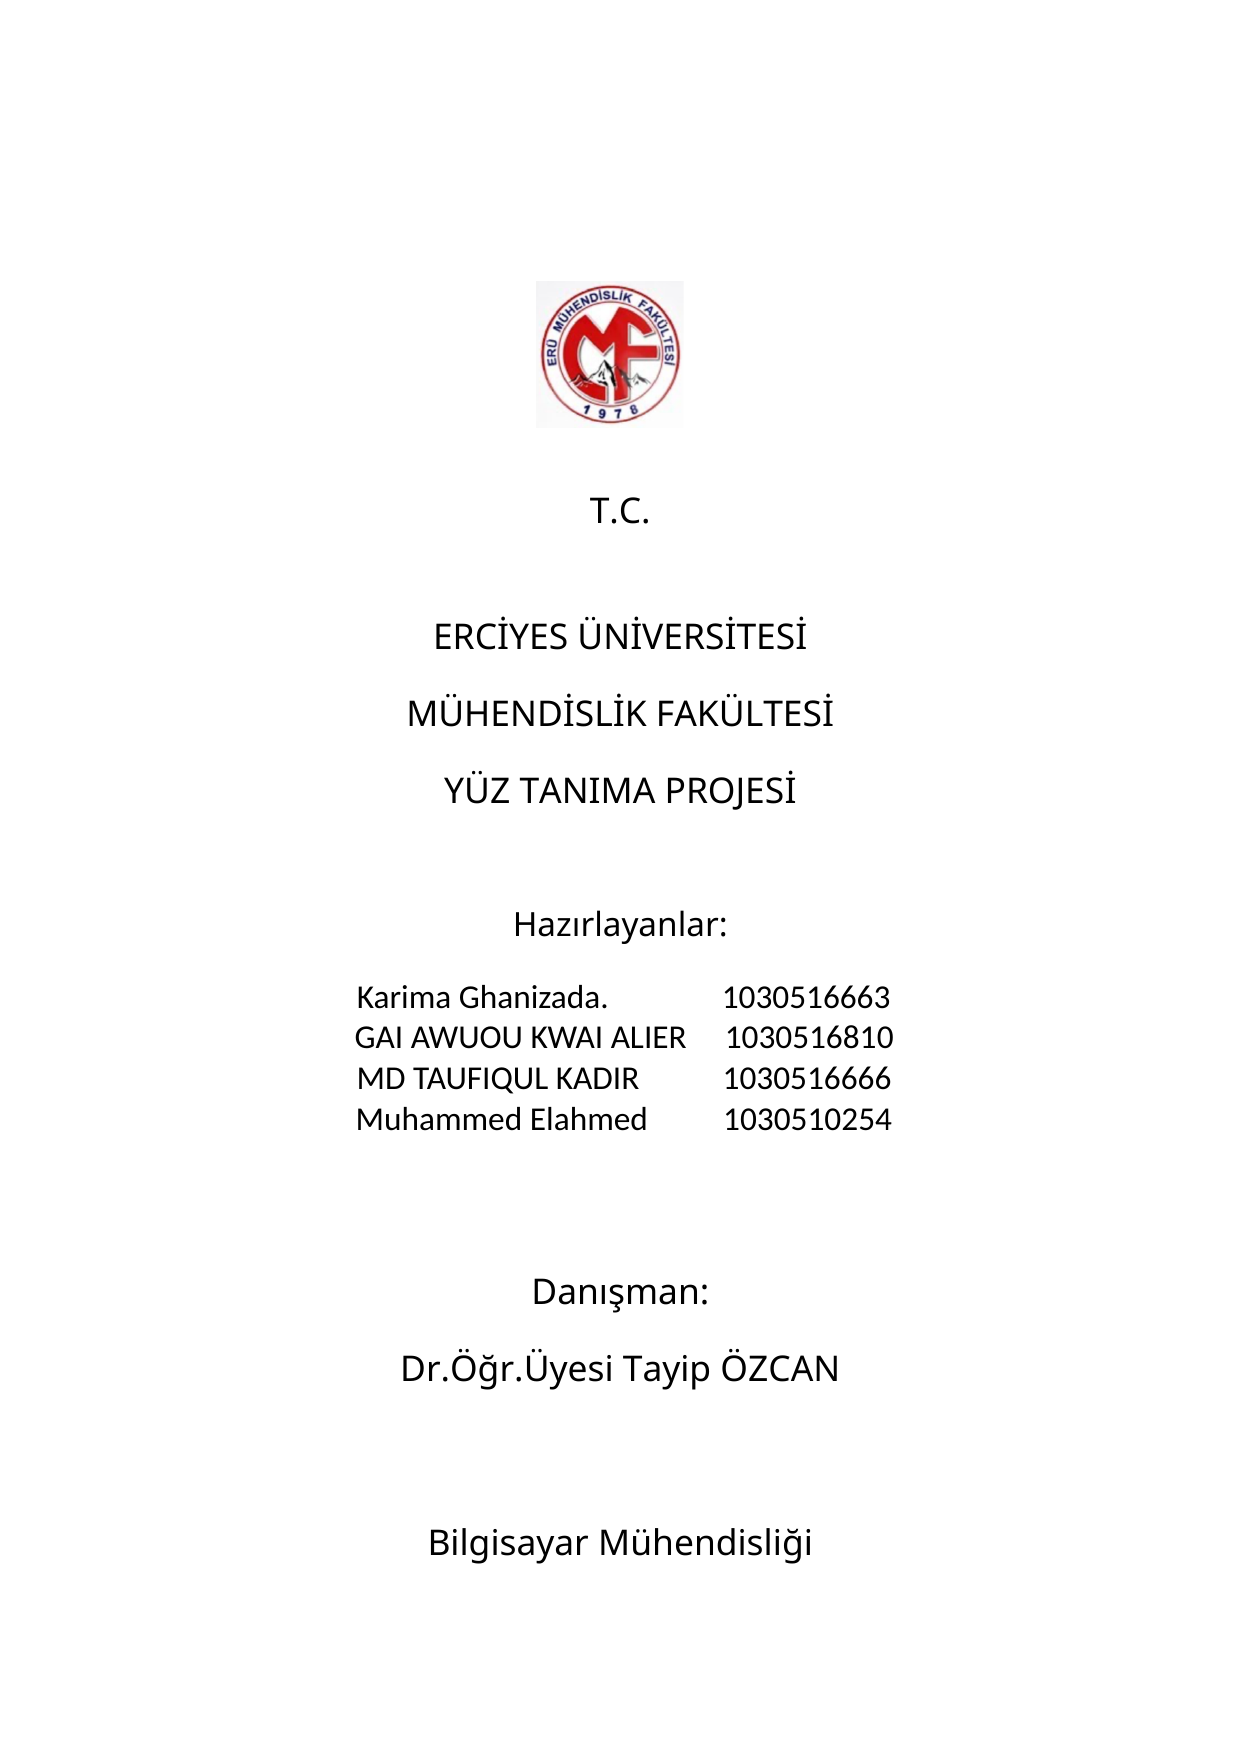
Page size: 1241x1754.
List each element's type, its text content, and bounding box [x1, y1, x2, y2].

text Dr.Öğr.Üyesi Tayip ÖZCAN [148, 1344, 1093, 1421]
text Danışman: [148, 1267, 1093, 1315]
text YÜZ TANIMA PROJESİ [148, 766, 1093, 814]
text T.C. [148, 437, 1093, 534]
text ERCİYES ÜNİVERSİTESİ [148, 563, 1093, 659]
text MÜHENDİSLİK FAKÜLTESİ [148, 688, 1093, 737]
text Karima Ghanizada. 1030516663 [148, 976, 1093, 1017]
picture [536, 281, 684, 428]
text Hazırlayanlar: [148, 901, 1093, 947]
text GAI AWUOU KWAI ALIER 1030516810 MD TAUFIQUL KADIR 1030516666 Muhammed Elahmed 1030510254 [148, 1017, 1093, 1139]
text Bilgisayar Mühendisliği [148, 1518, 1093, 1566]
